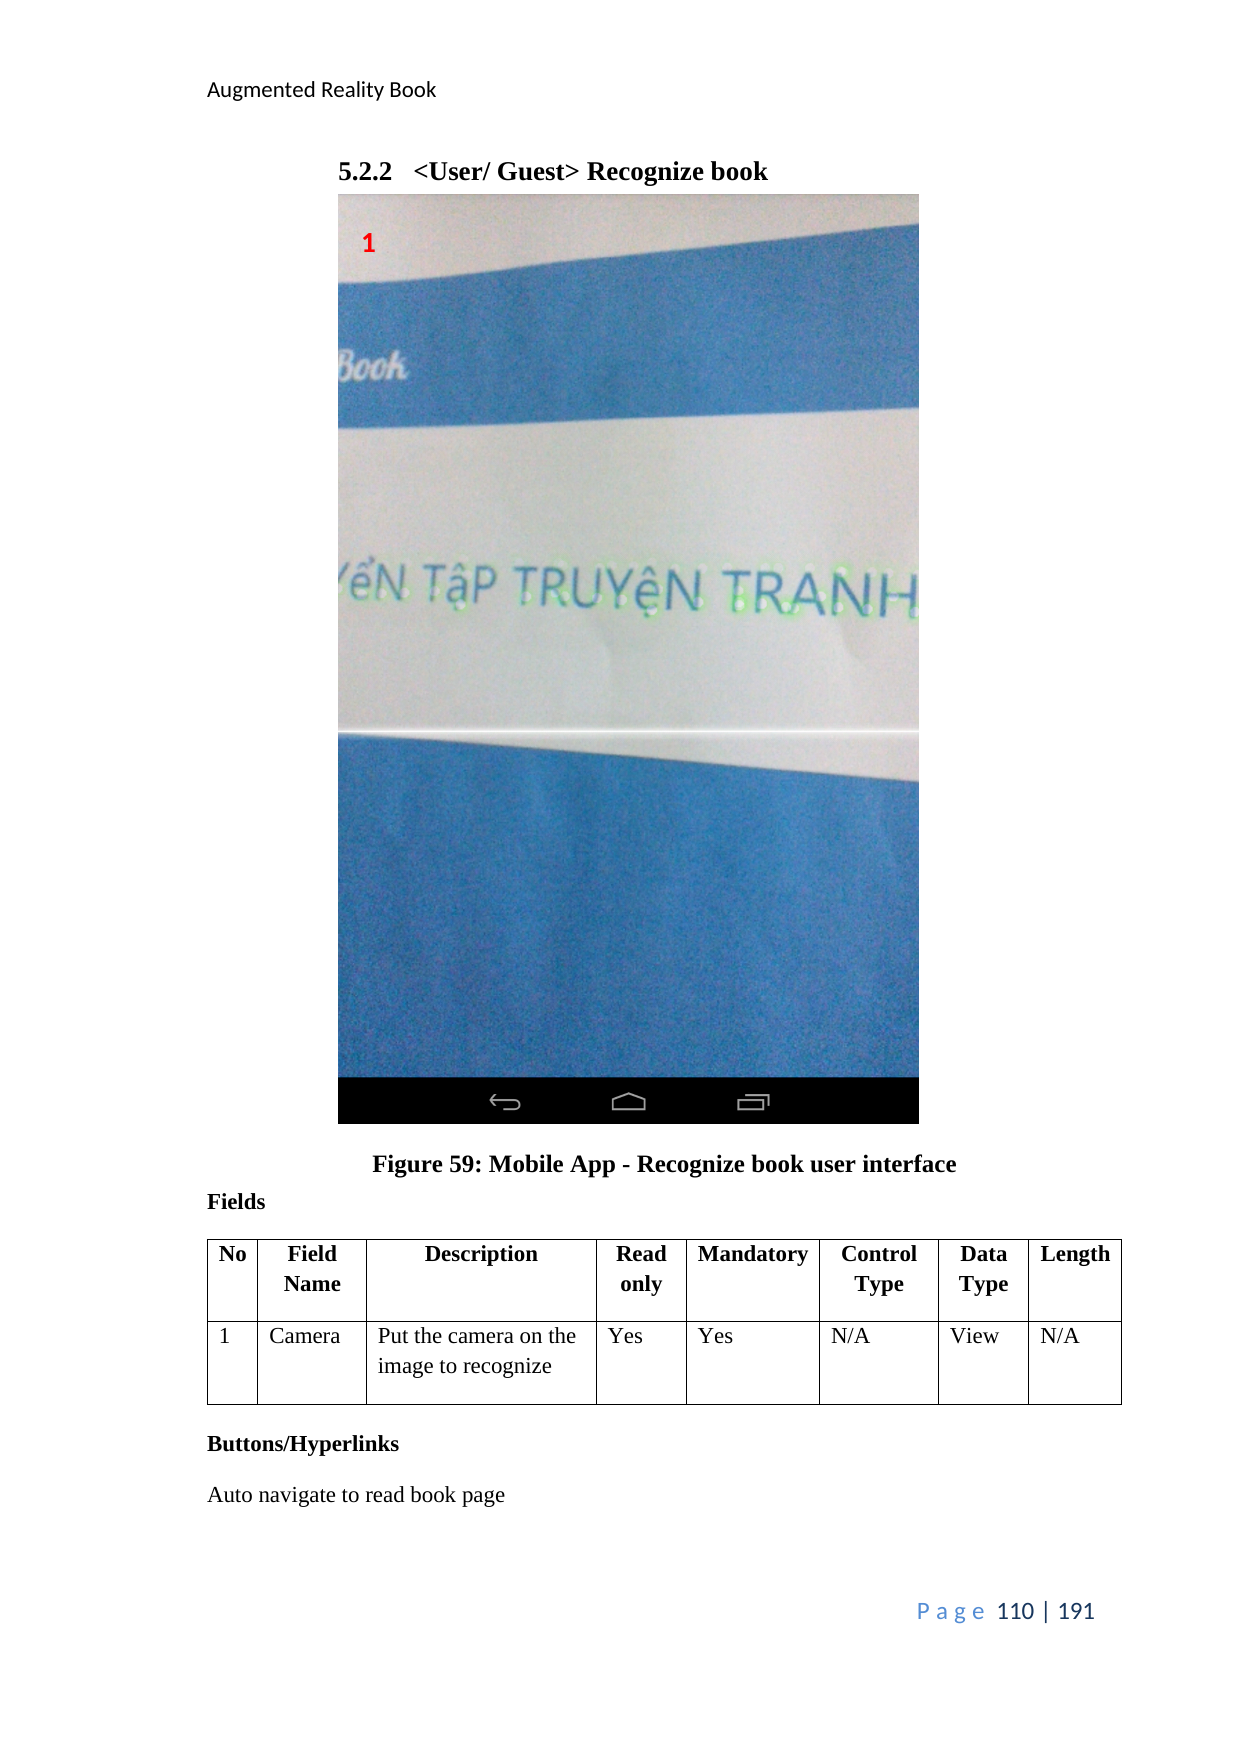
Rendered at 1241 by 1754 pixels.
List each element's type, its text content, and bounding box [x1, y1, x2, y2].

table_header Read only [597, 1240, 686, 1321]
text Auto navigate to read book page [207, 1481, 1122, 1507]
table_cell N/A [1029, 1322, 1121, 1403]
table_header Data Type [939, 1240, 1028, 1321]
picture [338, 194, 919, 1124]
table_header Mandatory [687, 1240, 819, 1321]
table_header Control Type [820, 1240, 938, 1321]
table_header Length [1029, 1240, 1121, 1321]
table_cell 1 [208, 1322, 257, 1403]
text Fields [207, 1188, 1122, 1214]
table_cell Camera [258, 1322, 366, 1403]
table_cell Yes [687, 1322, 819, 1403]
table_cell View [939, 1322, 1028, 1403]
subtitle <User/ Guest> Recognize book [338, 154, 1122, 186]
table_cell Yes [597, 1322, 686, 1403]
text Buttons/Hyperlinks [207, 1429, 1122, 1456]
table_cell Put the camera on the image to recognize [367, 1322, 596, 1403]
table_header Field Name [258, 1240, 366, 1321]
text Figure 59: Mobile App - Recognize book user interface [207, 1149, 1122, 1177]
table_header No [208, 1240, 257, 1321]
table_cell N/A [820, 1322, 938, 1403]
table_header Description [367, 1240, 596, 1321]
